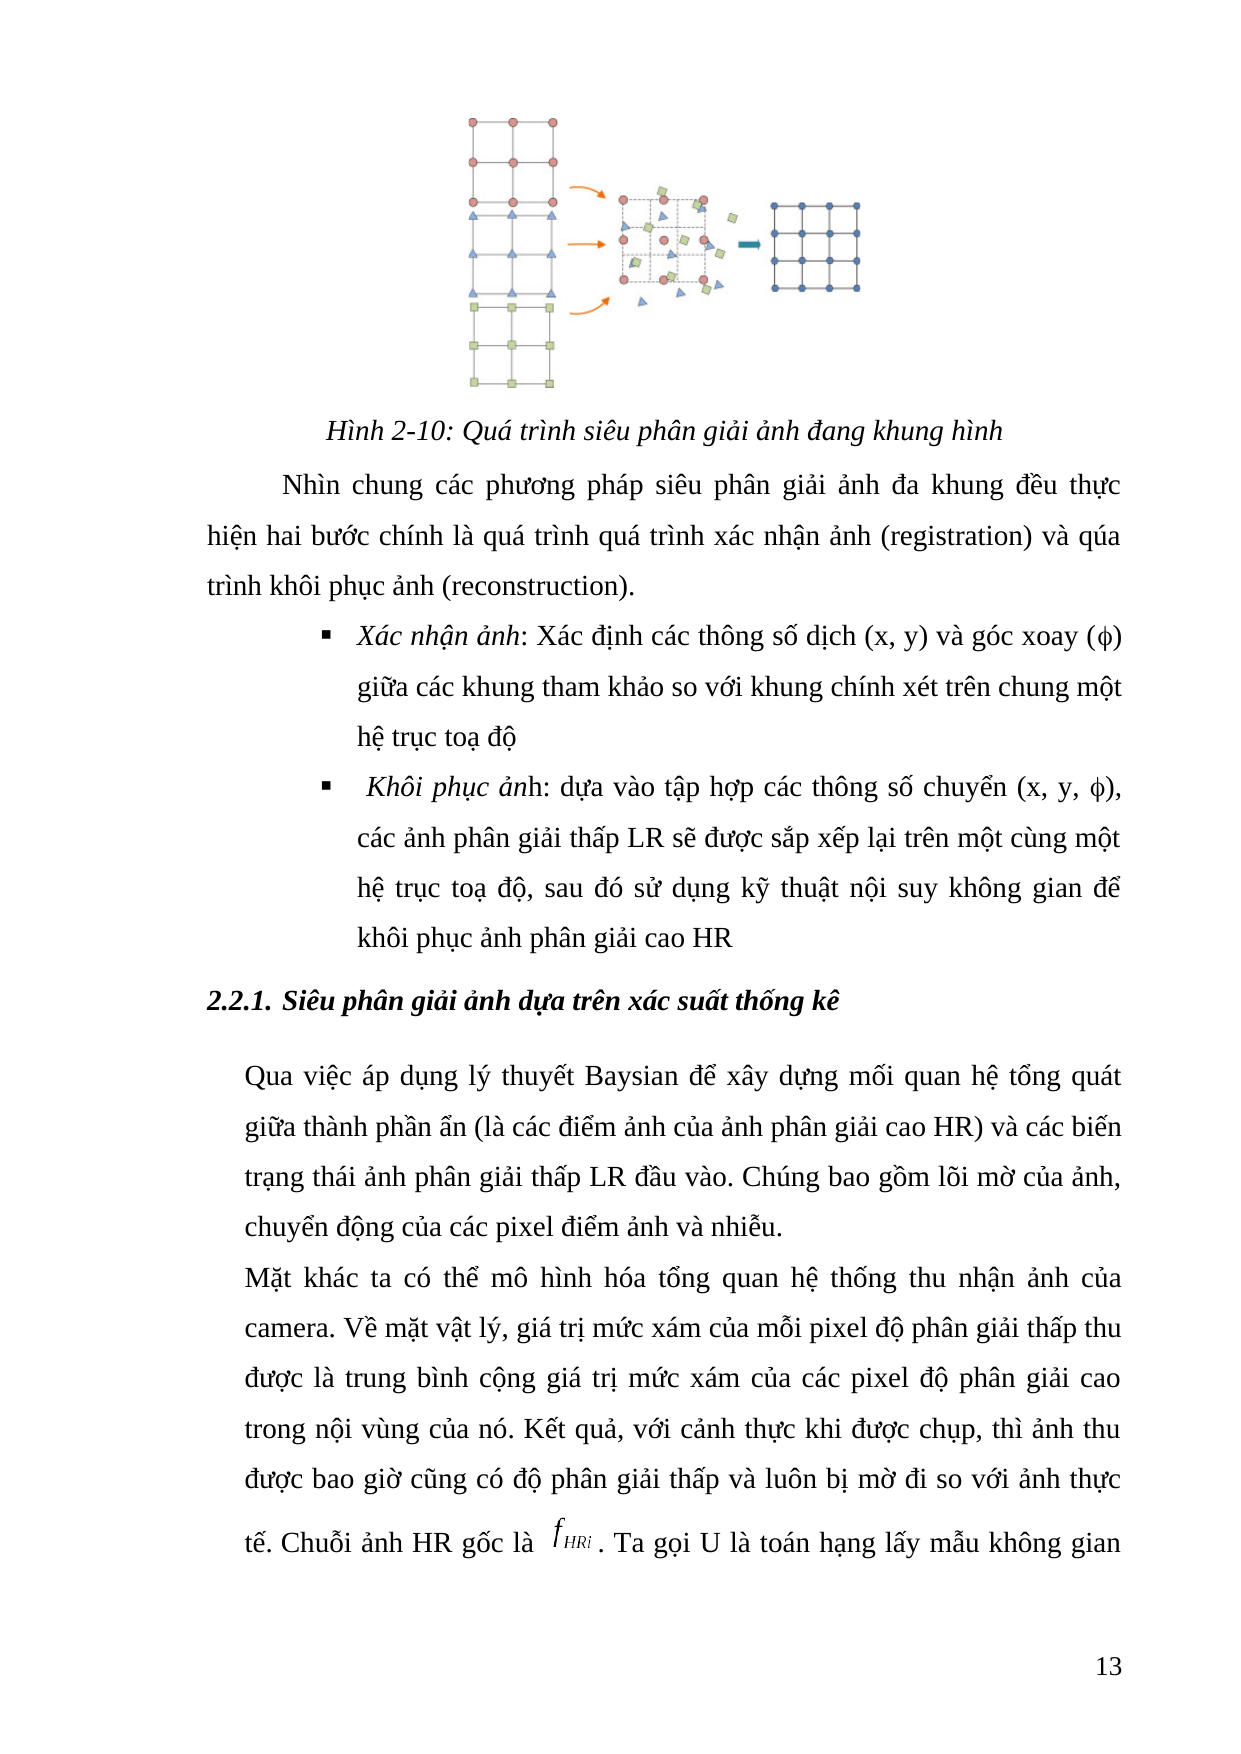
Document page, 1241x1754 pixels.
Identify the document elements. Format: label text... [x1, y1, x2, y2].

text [244, 1260, 1122, 1559]
picture [468, 118, 861, 388]
subtitle Siêu phân giải ảnh dựa trên xác suất thống kê [207, 983, 1122, 1017]
text Qua việc áp dụng lý thuyết Baysian để xây dựng mối quan hệ tổng quát giữa thành phần ẩn (là các điểm ảnh của ảnh phân giải cao HR) và các biến trạng thái ảnh phân giải thấp LR đầu vào. Chúng bao gồm lõi mờ của ảnh, chuyển động của các pixel điểm ảnh và nhiễu. [244, 1058, 1122, 1243]
list Khôi phục ảnh: dựa vào tập hợp các thông số chuyển (x, y, ), các ảnh phân giải thấp LR sẽ được sắp xếp lại trên một cùng một hệ trục toạ độ, sau đó sử dụng kỹ thuật nội suy không gian để khôi phục ảnh phân giải cao HR [319, 769, 1122, 954]
list Xác nhận ảnh: Xác định các thông số dịch (x, y) và góc xoay () giữa các khung tham khảo so với khung chính xét trên chung một hệ trục toạ độ [319, 618, 1122, 753]
text Hình 2-10: Quá trình siêu phân giải ảnh đang khung hình [207, 413, 1122, 447]
text Nhìn chung các phương pháp siêu phân giải ảnh đa khung đều thực hiện hai bước chính là quá trình quá trình xác nhận ảnh (registration) và qúa trình khôi phục ảnh (reconstruction). [207, 467, 1122, 602]
